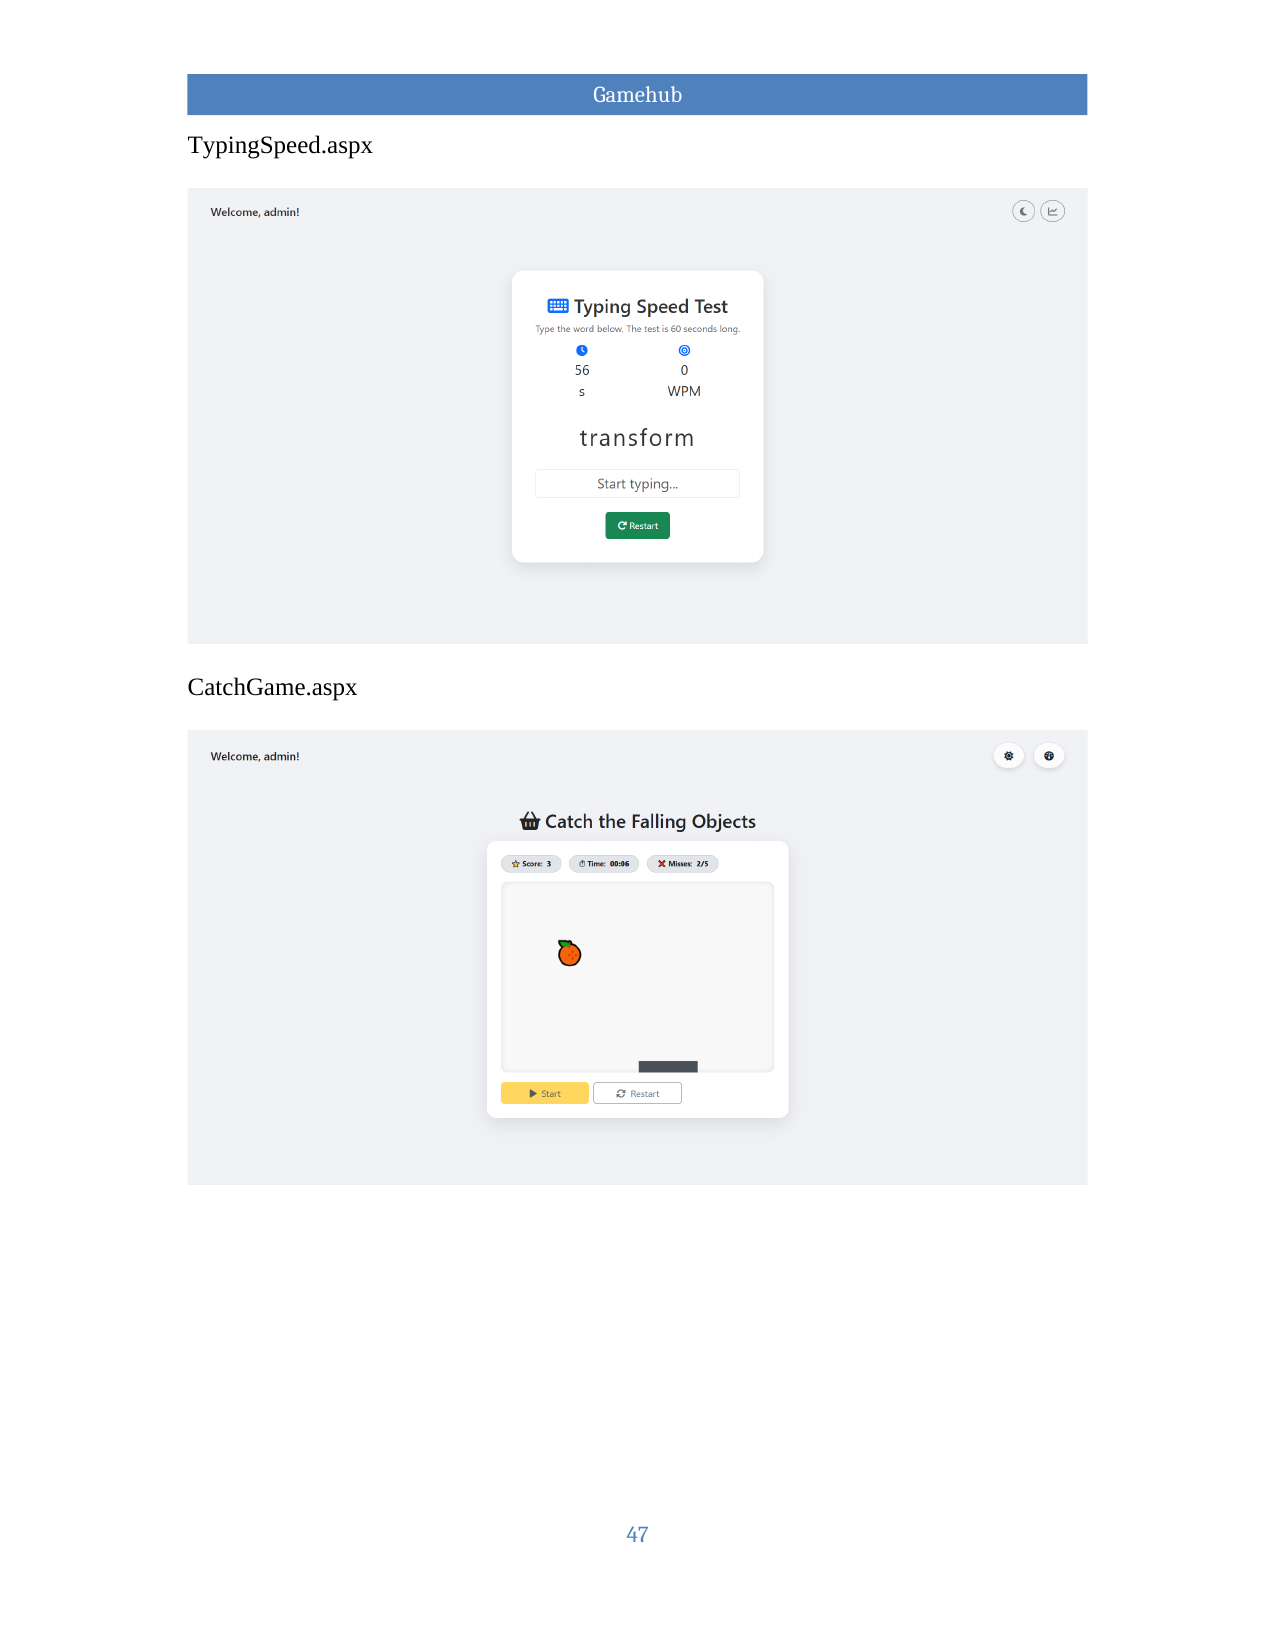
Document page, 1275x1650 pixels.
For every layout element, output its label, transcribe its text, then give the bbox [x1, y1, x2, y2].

picture [187, 188, 1088, 644]
picture [187, 730, 1088, 1185]
text TypingSpeed.aspx [187, 131, 1087, 159]
text CatchGame.aspx [187, 672, 1087, 701]
